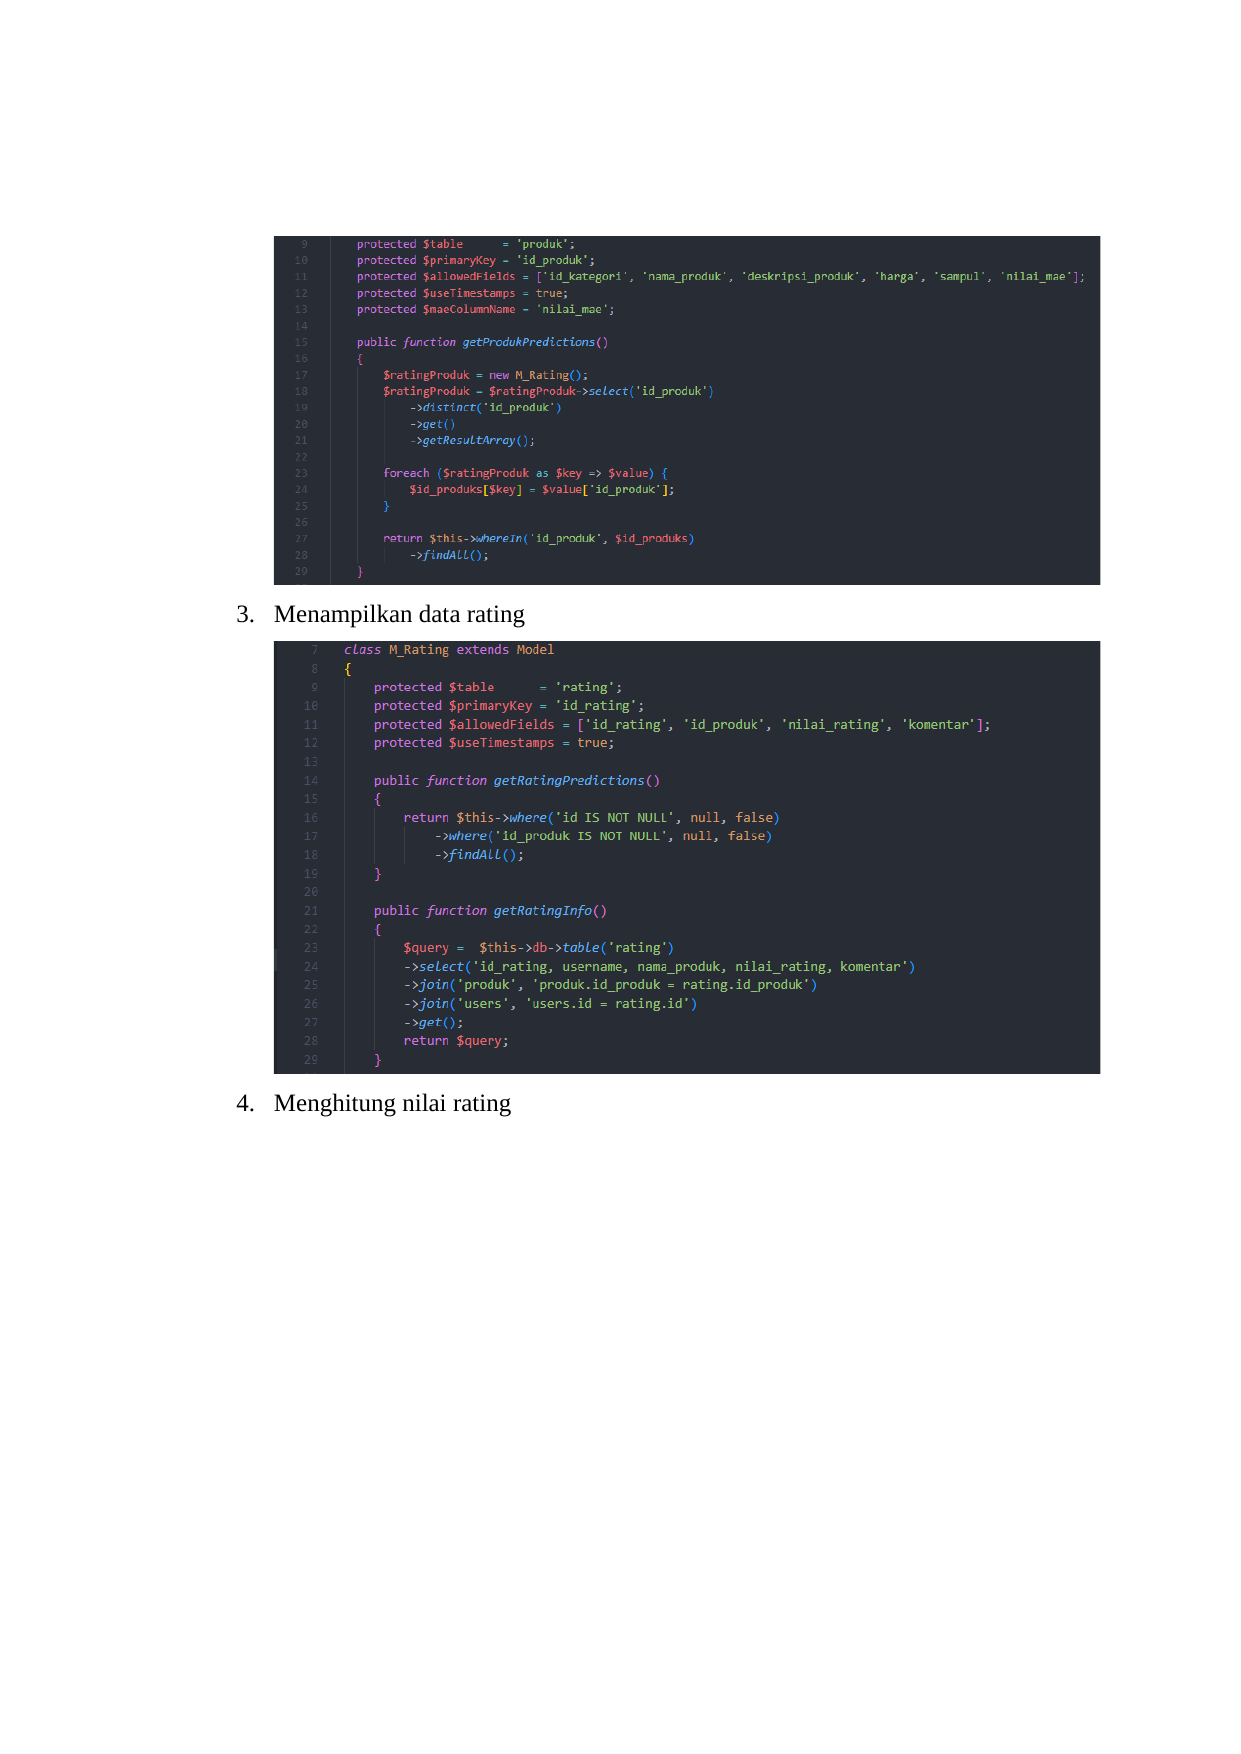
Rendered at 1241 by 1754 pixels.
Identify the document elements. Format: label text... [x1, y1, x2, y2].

picture [273, 641, 1101, 1074]
list Menghitung nilai rating [236, 1088, 1063, 1116]
picture [273, 236, 1101, 585]
list Menampilkan data rating [236, 599, 1063, 627]
